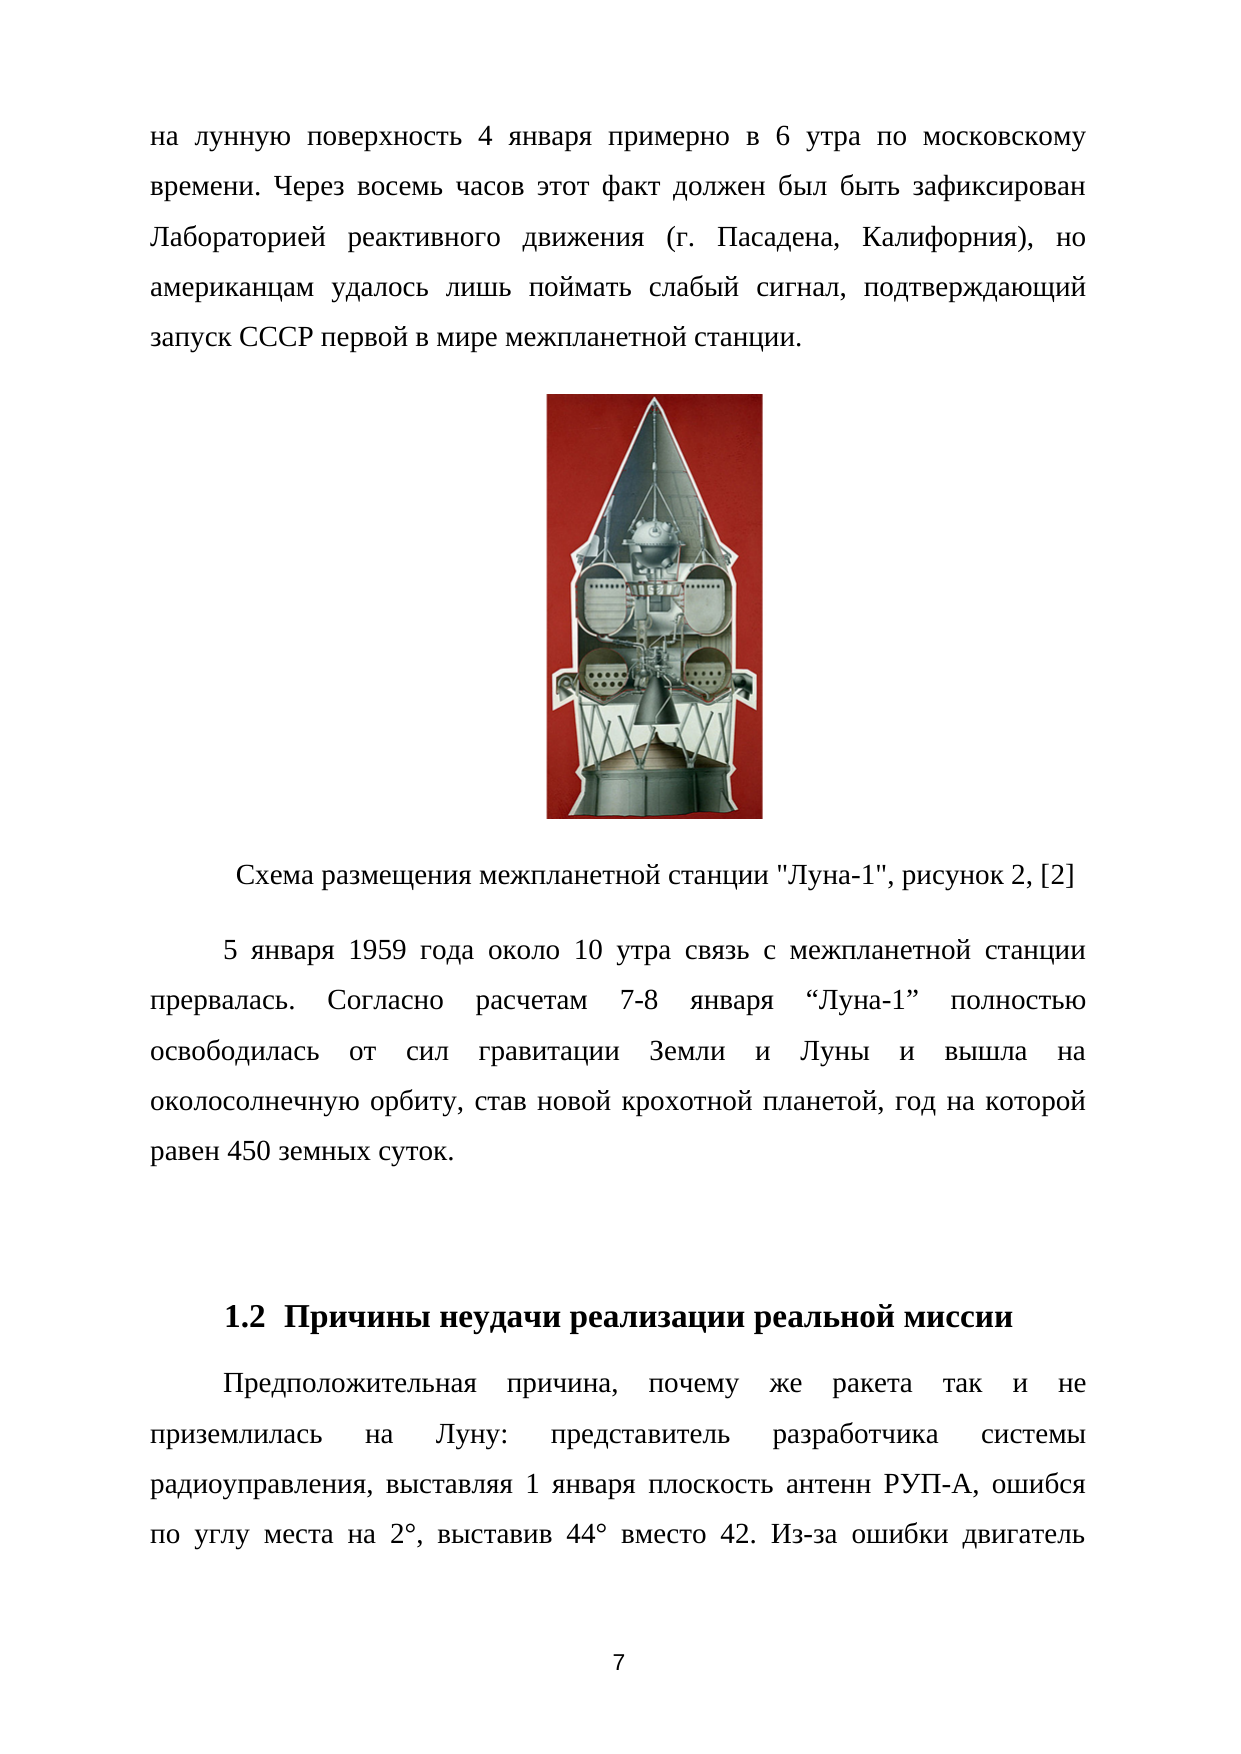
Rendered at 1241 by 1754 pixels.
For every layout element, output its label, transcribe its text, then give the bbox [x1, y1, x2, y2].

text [150, 1366, 1087, 1550]
picture [416, 394, 894, 819]
text 5 января 1959 года около 10 утра связь с межпланетной станции прервалась. Согласно расчетам 7-8 января “Луна-1” полностью освободилась от сил гравитации Земли и Луны и вышла на околосолнечную орбиту, став новой крохотной планетой, год на которой равен 450 земных суток. [150, 932, 1087, 1167]
subtitle Причины неудачи реализации реальной миссии [150, 1296, 1087, 1335]
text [150, 118, 1087, 353]
text Схема размещения межпланетной станции "Луна-1", рисунок 2, [2] [150, 857, 1087, 890]
